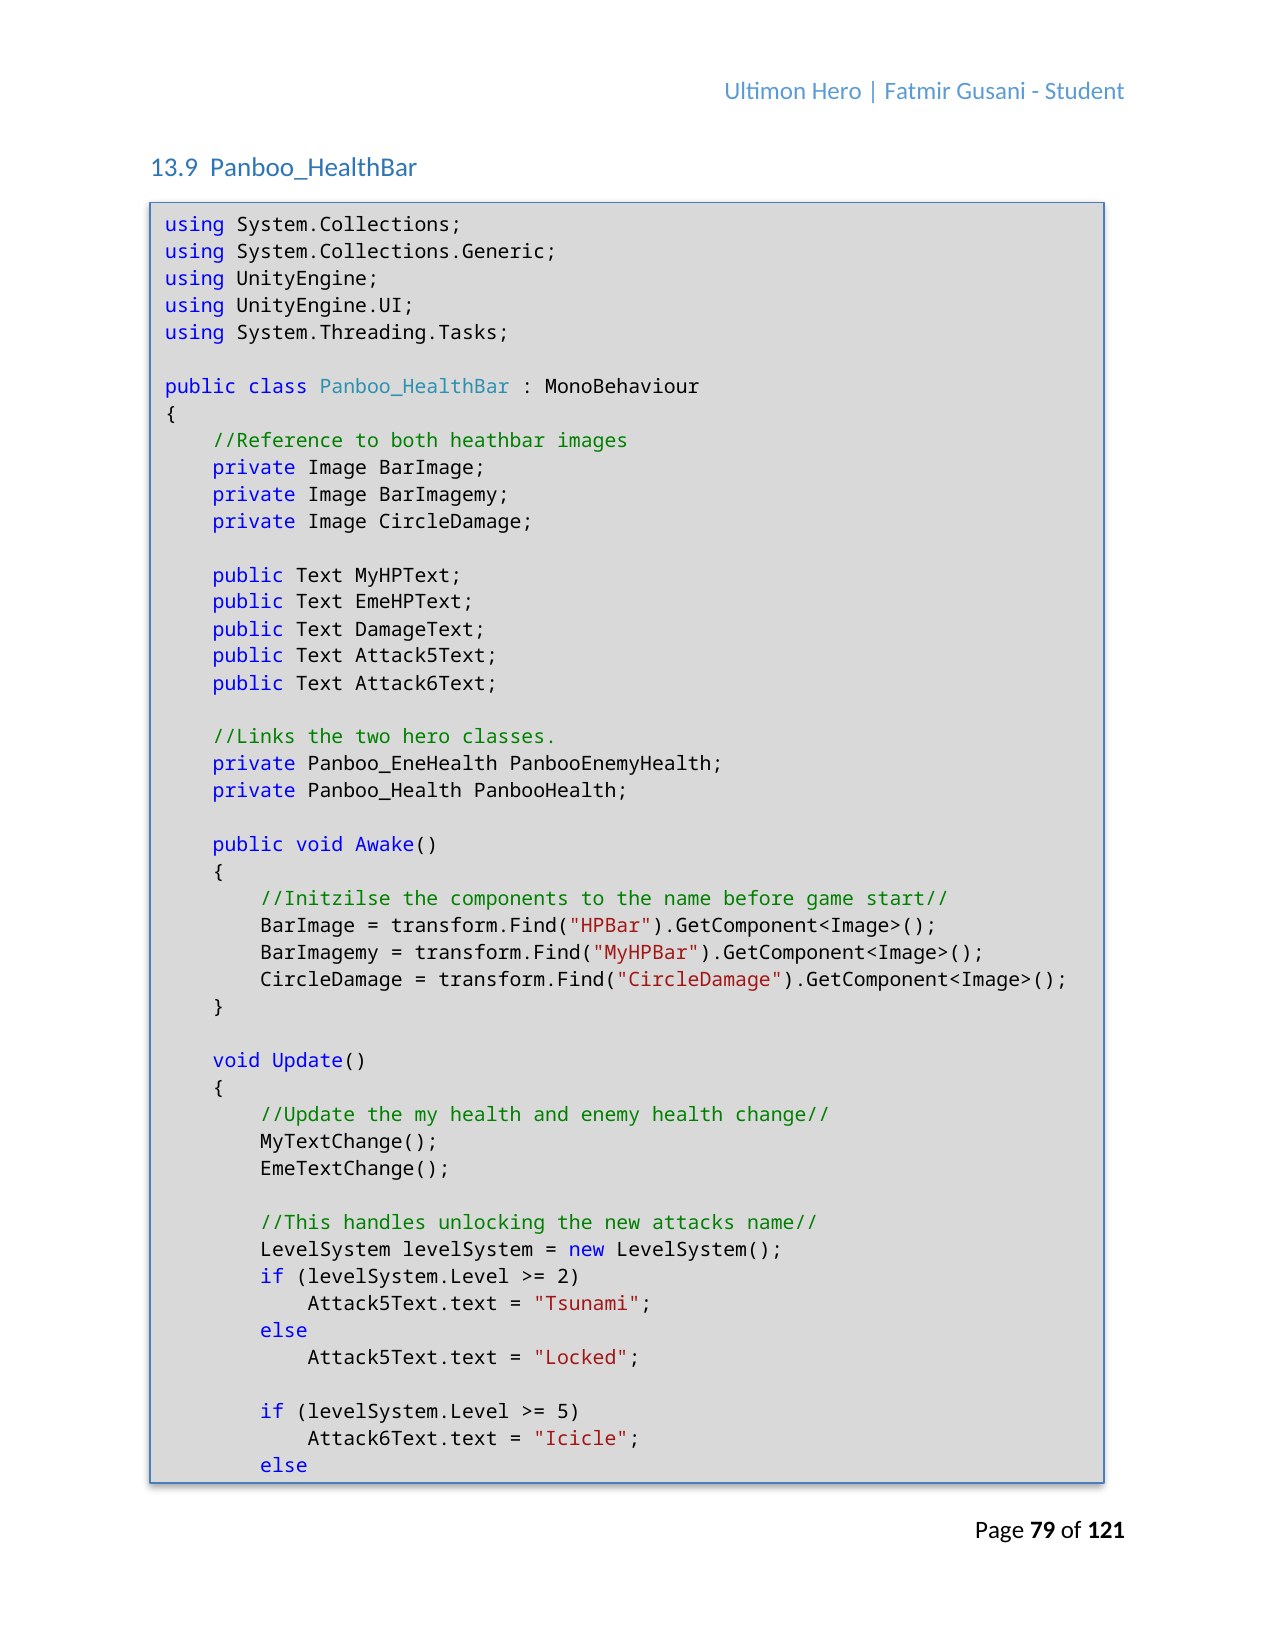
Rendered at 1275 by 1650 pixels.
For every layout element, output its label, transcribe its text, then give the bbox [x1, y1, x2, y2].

subtitle Panboo_HealthBar [150, 150, 1125, 183]
